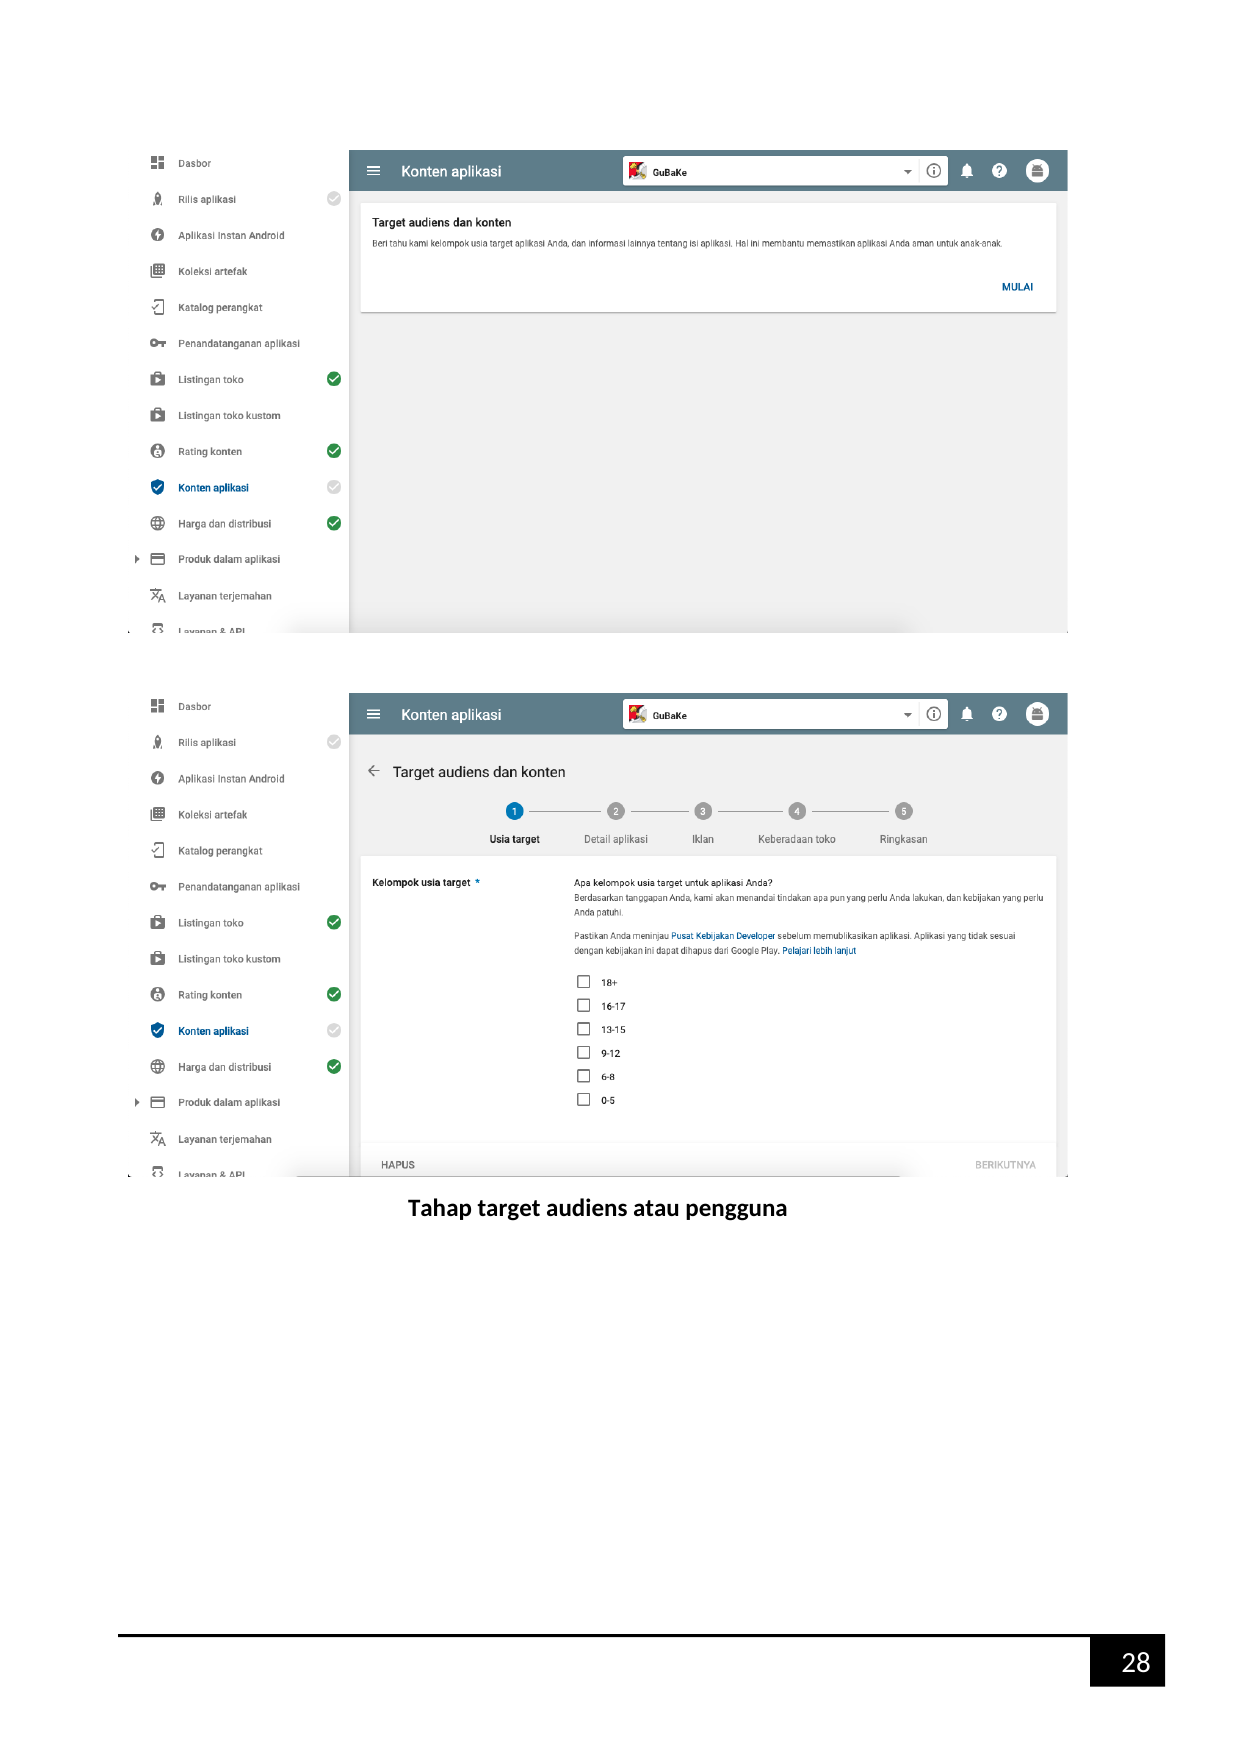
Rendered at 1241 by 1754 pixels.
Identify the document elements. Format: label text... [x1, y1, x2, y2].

list Tahap target audiens atau pengguna [106, 1192, 1090, 1223]
picture [128, 150, 1068, 633]
picture [128, 693, 1068, 1177]
